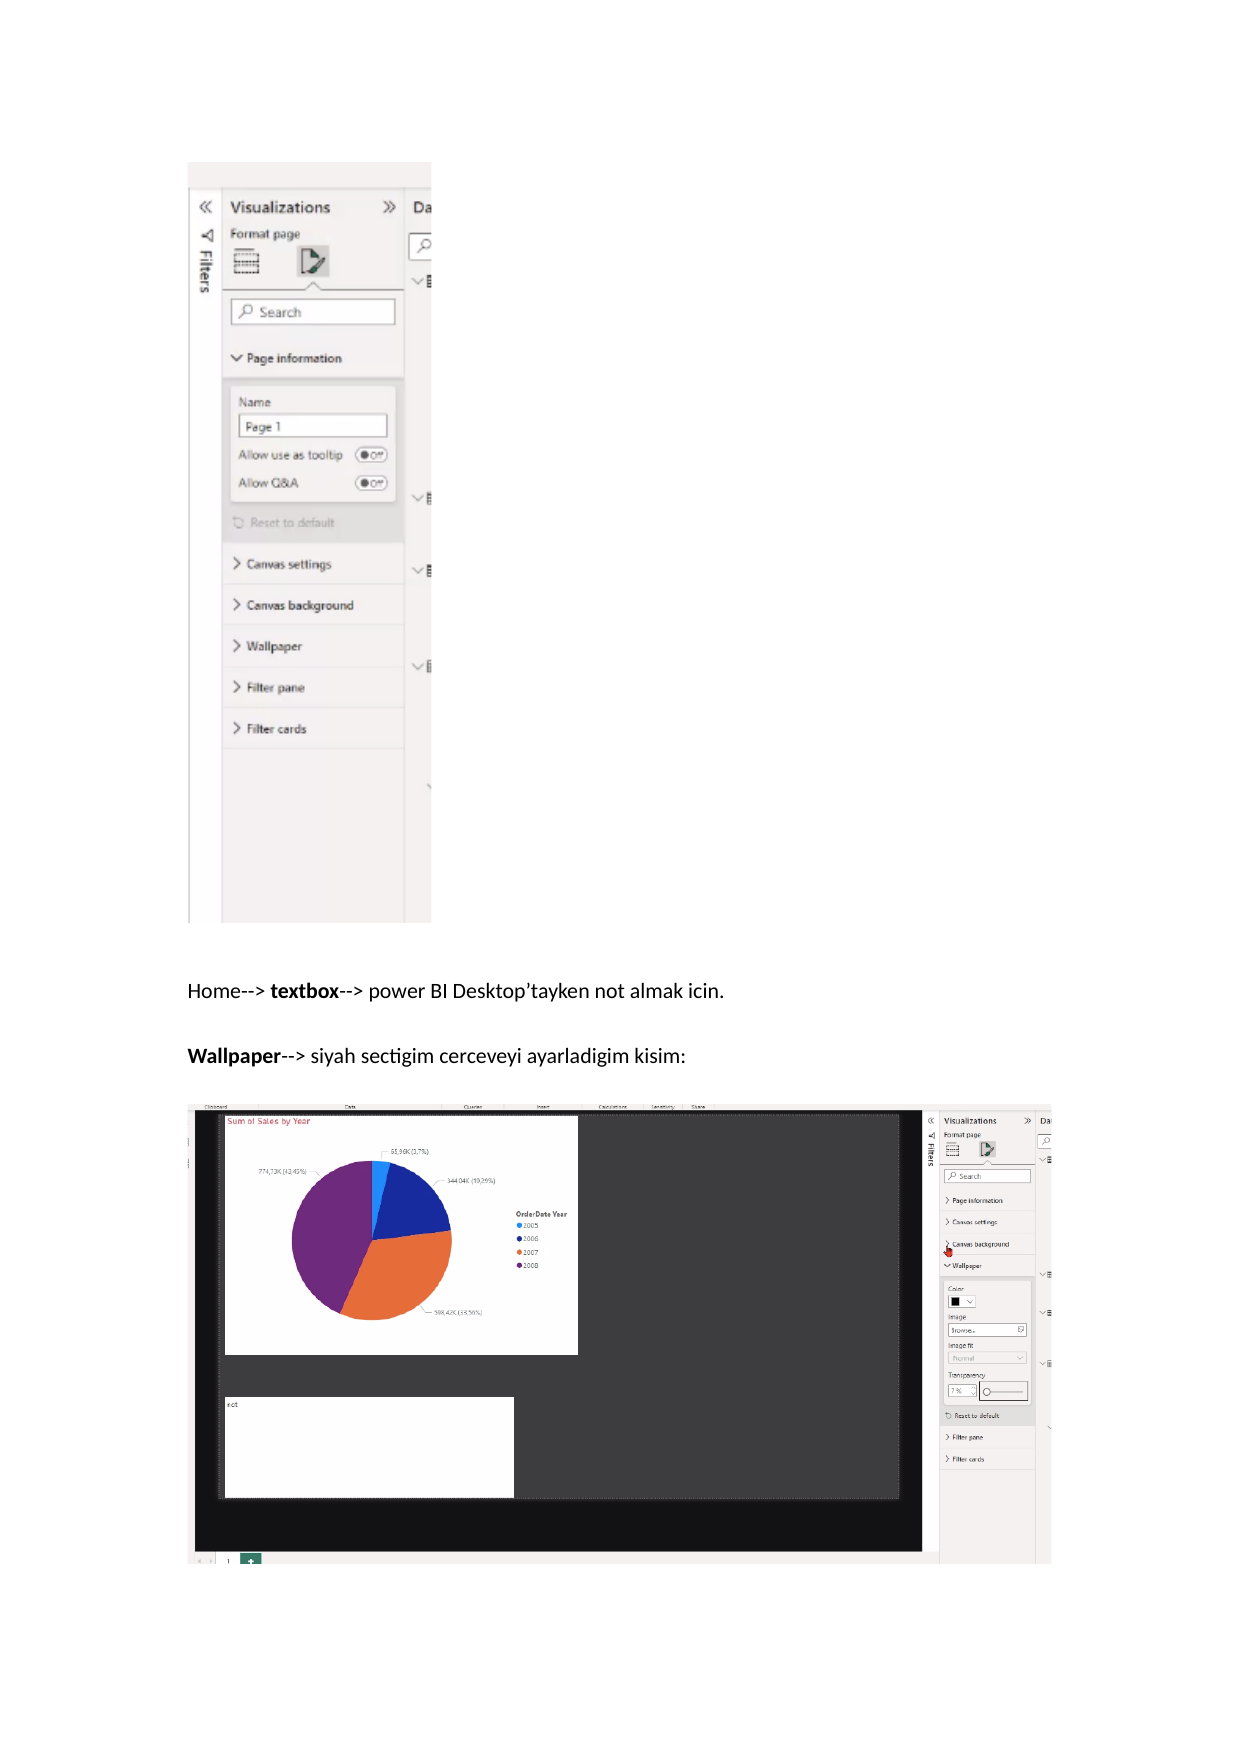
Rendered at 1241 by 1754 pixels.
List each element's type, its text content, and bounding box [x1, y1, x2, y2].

list Wallpaper--> siyah sectigim cerceveyi ayarladigim kisim: [187, 1039, 1053, 1072]
picture [187, 1104, 1052, 1564]
list Home--> textbox--> power BI Desktop’tayken not almak icin. [187, 974, 1053, 1007]
picture [187, 162, 432, 923]
